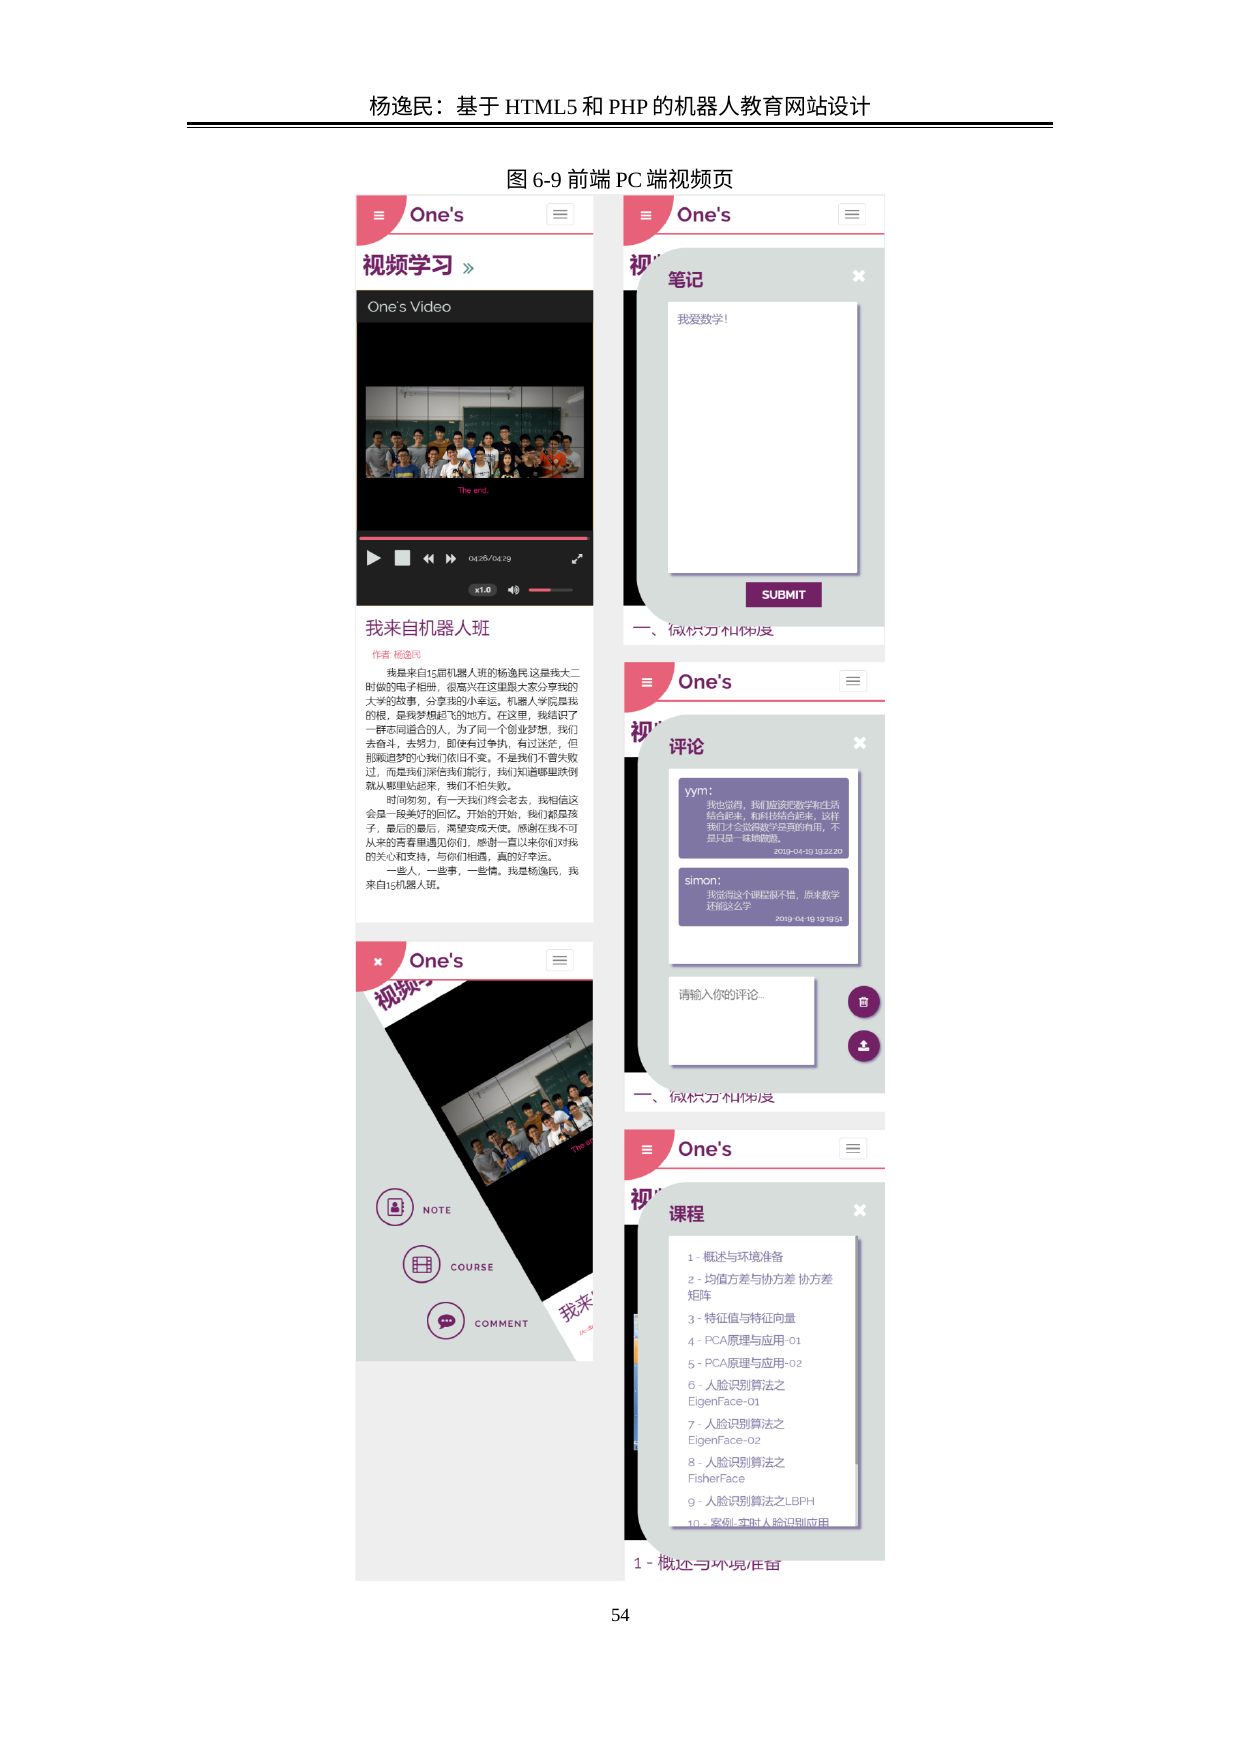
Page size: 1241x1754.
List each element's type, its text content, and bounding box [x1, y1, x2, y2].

text 图6-9 前端PC端视频页 [187, 162, 1053, 194]
picture [355, 194, 885, 1581]
